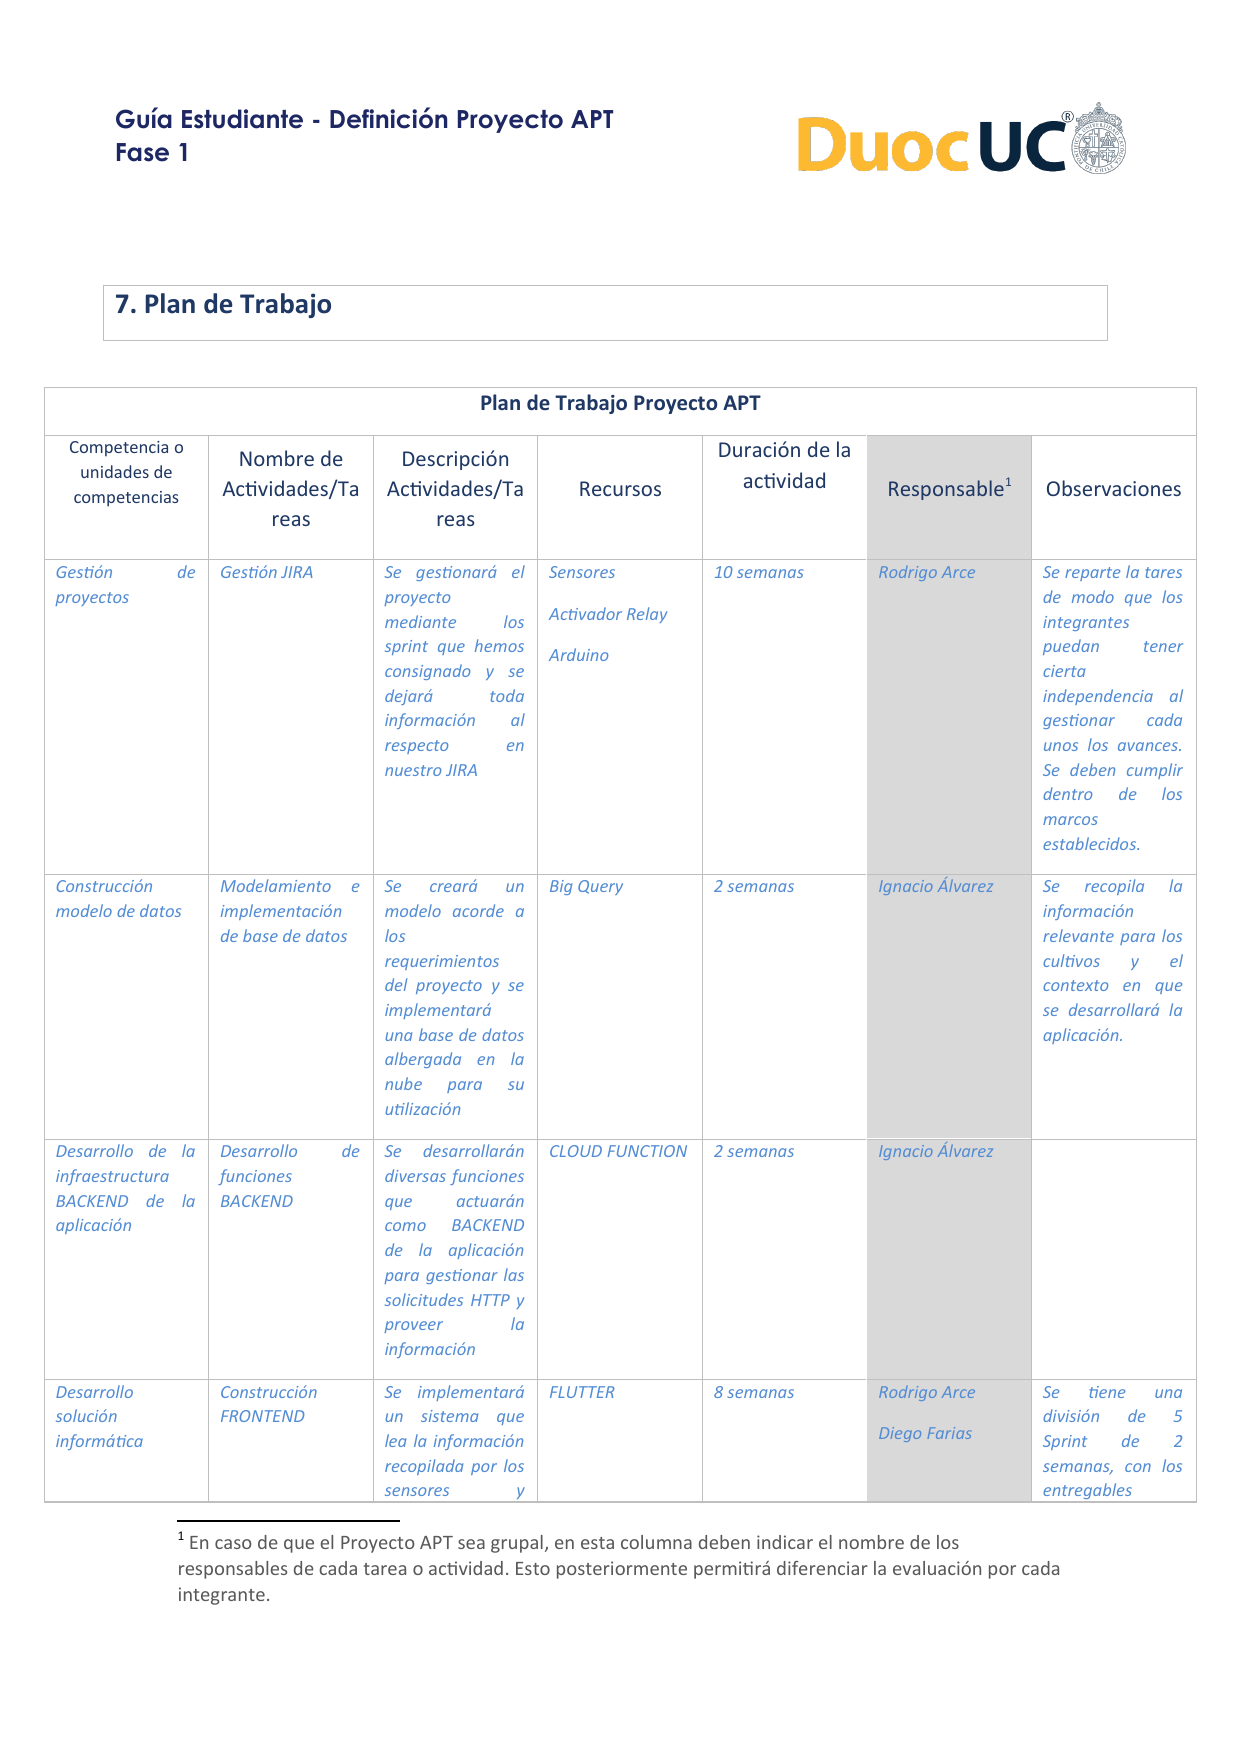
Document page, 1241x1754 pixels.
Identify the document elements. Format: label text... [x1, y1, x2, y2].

table_cell Se reparte la tares de modo que los integrantes puedan tener cierta independencia al gestionar cada unos los avances. Se deben cumplir dentro de los marcos establecidos. [1032, 560, 1196, 874]
table_header Plan de Trabajo Proyecto APT [45, 388, 1196, 434]
table_cell Construcción FRONTEND [209, 1380, 373, 1501]
table_cell Gestión JIRA [209, 560, 373, 874]
table_cell 10 semanas [703, 560, 866, 874]
table_cell 2 semanas [703, 1140, 866, 1379]
table_cell Desarrollo de la infraestructura BACKEND de la aplicación [45, 1140, 208, 1379]
table_cell Desarrollo solución informática [45, 1380, 208, 1501]
table_cell Ignacio Álvarez [867, 875, 1031, 1138]
table_cell 2 semanas [703, 875, 866, 1138]
table_cell Rodrigo Arce Diego Farias [867, 1380, 1031, 1501]
table_cell Se desarrollarán diversas funciones que actuarán como BACKEND de la aplicación para gestionar las solicitudes HTTP y proveer la información [374, 1140, 537, 1379]
table_cell Observaciones [1032, 436, 1196, 559]
table_cell Duración de la actividad [703, 436, 866, 559]
table_cell Nombre de Actividades/Tareas [209, 436, 373, 559]
table_header 7. Plan de Trabajo [104, 286, 1107, 340]
table_cell Desarrollo de funciones BACKEND [209, 1140, 373, 1379]
table_cell Competencia o unidades de competencias [45, 436, 208, 559]
picture [798, 102, 1126, 174]
table_cell Responsable [867, 436, 1031, 559]
table_cell 8 semanas [703, 1380, 866, 1501]
table_cell Big Query [538, 875, 702, 1138]
table_cell Rodrigo Arce [867, 560, 1031, 874]
table_cell FLUTTER [538, 1380, 702, 1501]
table_cell [1032, 1140, 1196, 1379]
table_cell Ignacio Álvarez [867, 1140, 1031, 1379]
table_cell Se recopila la información relevante para los cultivos y el contexto en que se desarrollará la aplicación. [1032, 875, 1196, 1138]
table_cell Sensores Activador Relay Arduino [538, 560, 702, 874]
table_cell Modelamiento e implementación de base de datos [209, 875, 373, 1138]
table_cell Se tiene una división de 5 Sprint de 2 semanas, con los entregables indicados en el punto de evidencias. [1032, 1380, 1196, 1501]
table_cell Se creará un modelo acorde a los requerimientos del proyecto y se implementará una base de datos albergada en la nube para su utilización [374, 875, 537, 1138]
table_cell Recursos [538, 436, 702, 559]
table_cell Descripción Actividades/Tareas [374, 436, 537, 559]
table_cell Construcción modelo de datos [45, 875, 208, 1138]
table_cell CLOUD FUNCTION [538, 1140, 702, 1379]
table_cell Gestión de proyectos [45, 560, 208, 874]
table_cell Se gestionará el proyecto mediante los sprint que hemos consignado y se dejará toda información al respecto en nuestro JIRA [374, 560, 537, 874]
